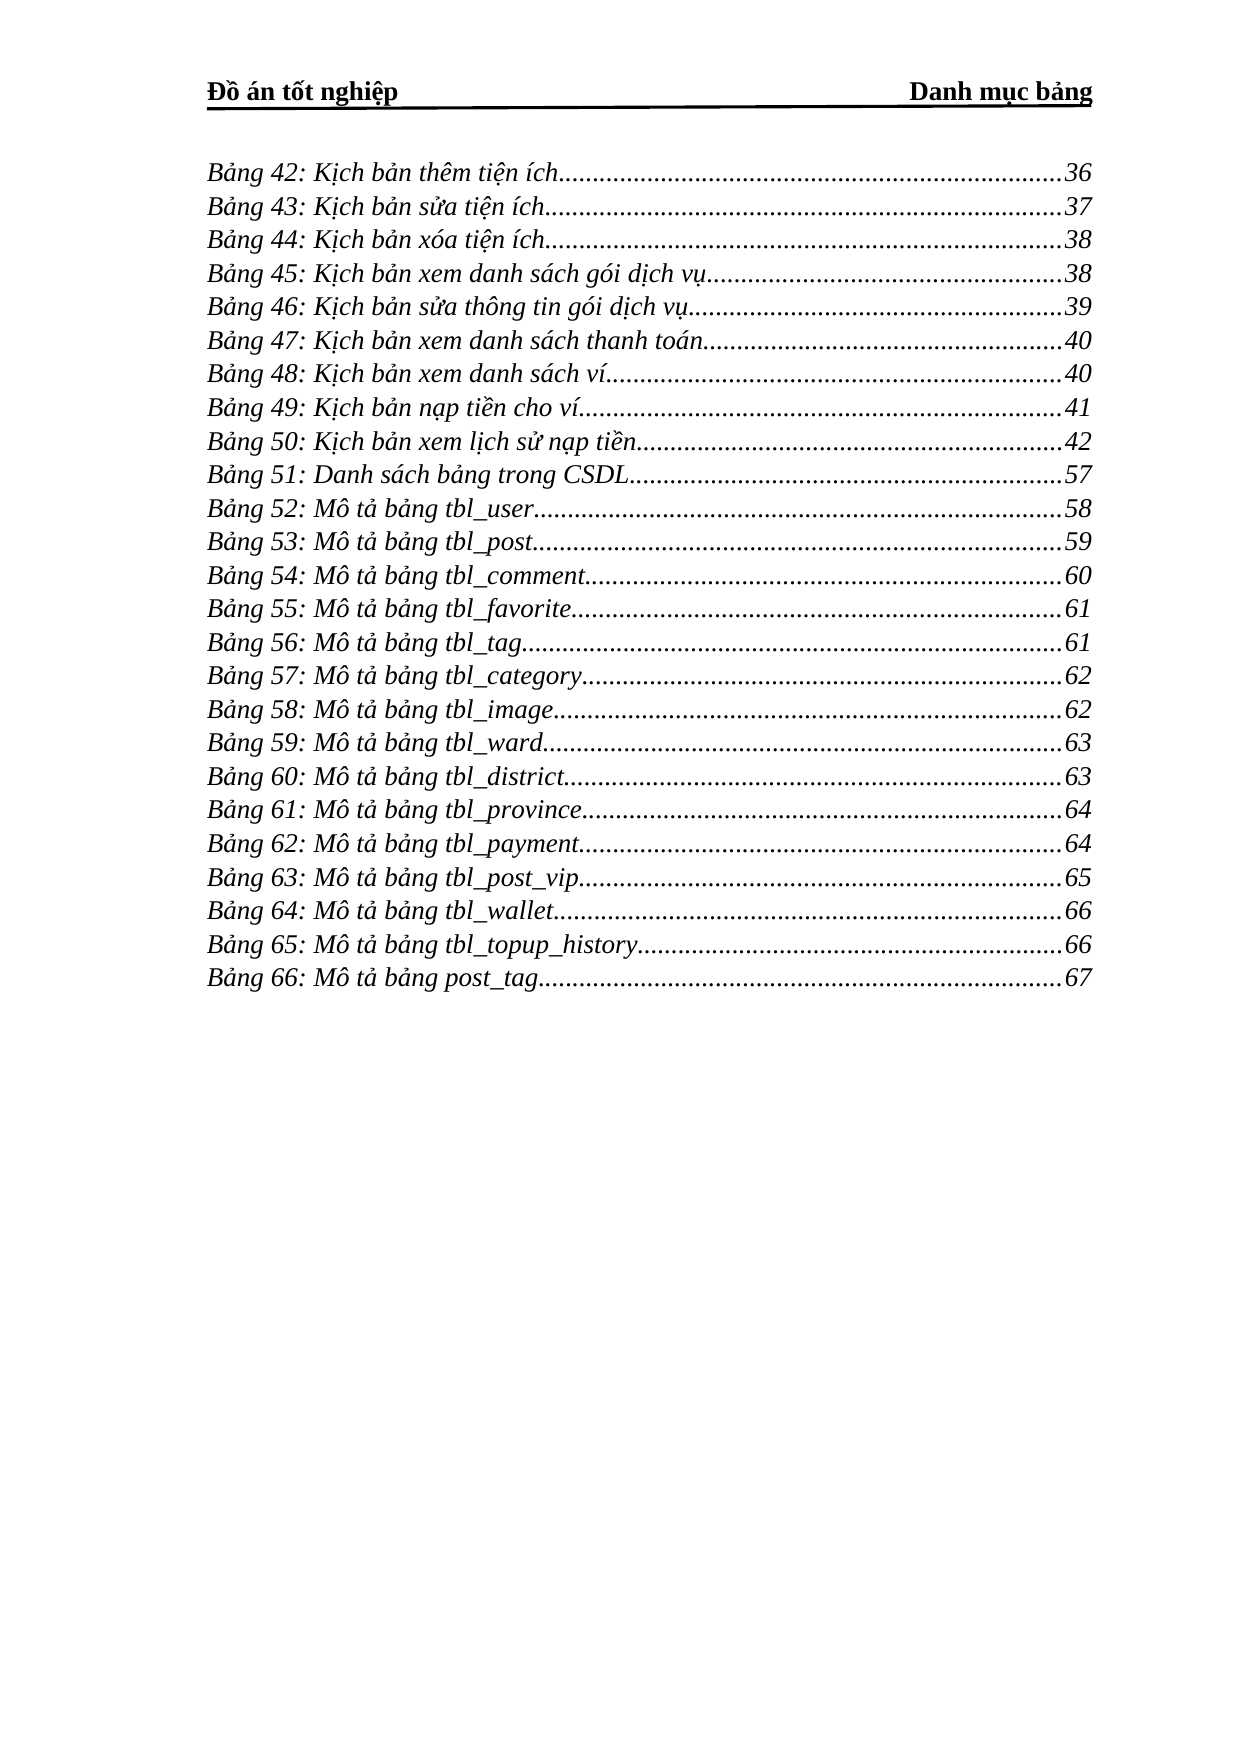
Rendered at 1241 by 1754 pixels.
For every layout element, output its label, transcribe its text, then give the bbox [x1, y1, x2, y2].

text Bảng 54: Mô tả bảng tbl_comment 60 [207, 559, 1093, 590]
text Bảng 55: Mô tả bảng tbl_favorite 61 [207, 592, 1093, 623]
text Bảng 62: Mô tả bảng tbl_payment 64 [207, 827, 1093, 858]
text Bảng 46: Kịch bản sửa thông tin gói dịch vụ 39 [207, 291, 1093, 322]
text Bảng 48: Kịch bản xem danh sách ví 40 [207, 358, 1093, 389]
text Bảng 52: Mô tả bảng tbl_user 58 [207, 492, 1093, 523]
text Bảng 50: Kịch bản xem lịch sử nạp tiền 42 [207, 425, 1093, 456]
text Bảng 57: Mô tả bảng tbl_category 62 [207, 659, 1093, 691]
text Bảng 42: Kịch bản thêm tiện ích 36 [207, 156, 1093, 187]
text Bảng 64: Mô tả bảng tbl_wallet 66 [207, 894, 1093, 925]
text Bảng 45: Kịch bản xem danh sách gói dịch vụ 38 [207, 257, 1093, 288]
text Bảng 61: Mô tả bảng tbl_province 64 [207, 794, 1093, 825]
text Bảng 60: Mô tả bảng tbl_district 63 [207, 760, 1093, 791]
text Bảng 49: Kịch bản nạp tiền cho ví 41 [207, 391, 1093, 422]
text Bảng 56: Mô tả bảng tbl_tag 61 [207, 626, 1093, 657]
text Bảng 43: Kịch bản sửa tiện ích 37 [207, 190, 1093, 221]
text Bảng 53: Mô tả bảng tbl_post 59 [207, 525, 1093, 556]
text Bảng 47: Kịch bản xem danh sách thanh toán 40 [207, 324, 1093, 355]
text Bảng 65: Mô tả bảng tbl_topup_history 66 [207, 928, 1093, 959]
text Bảng 66: Mô tả bảng post_tag 67 [207, 961, 1093, 992]
text Bảng 59: Mô tả bảng tbl_ward 63 [207, 727, 1093, 758]
text Bảng 51: Danh sách bảng trong CSDL 57 [207, 458, 1093, 489]
text Bảng 58: Mô tả bảng tbl_image 62 [207, 693, 1093, 724]
text Bảng 44: Kịch bản xóa tiện ích 38 [207, 223, 1093, 254]
text Bảng 63: Mô tả bảng tbl_post_vip 65 [207, 861, 1093, 892]
